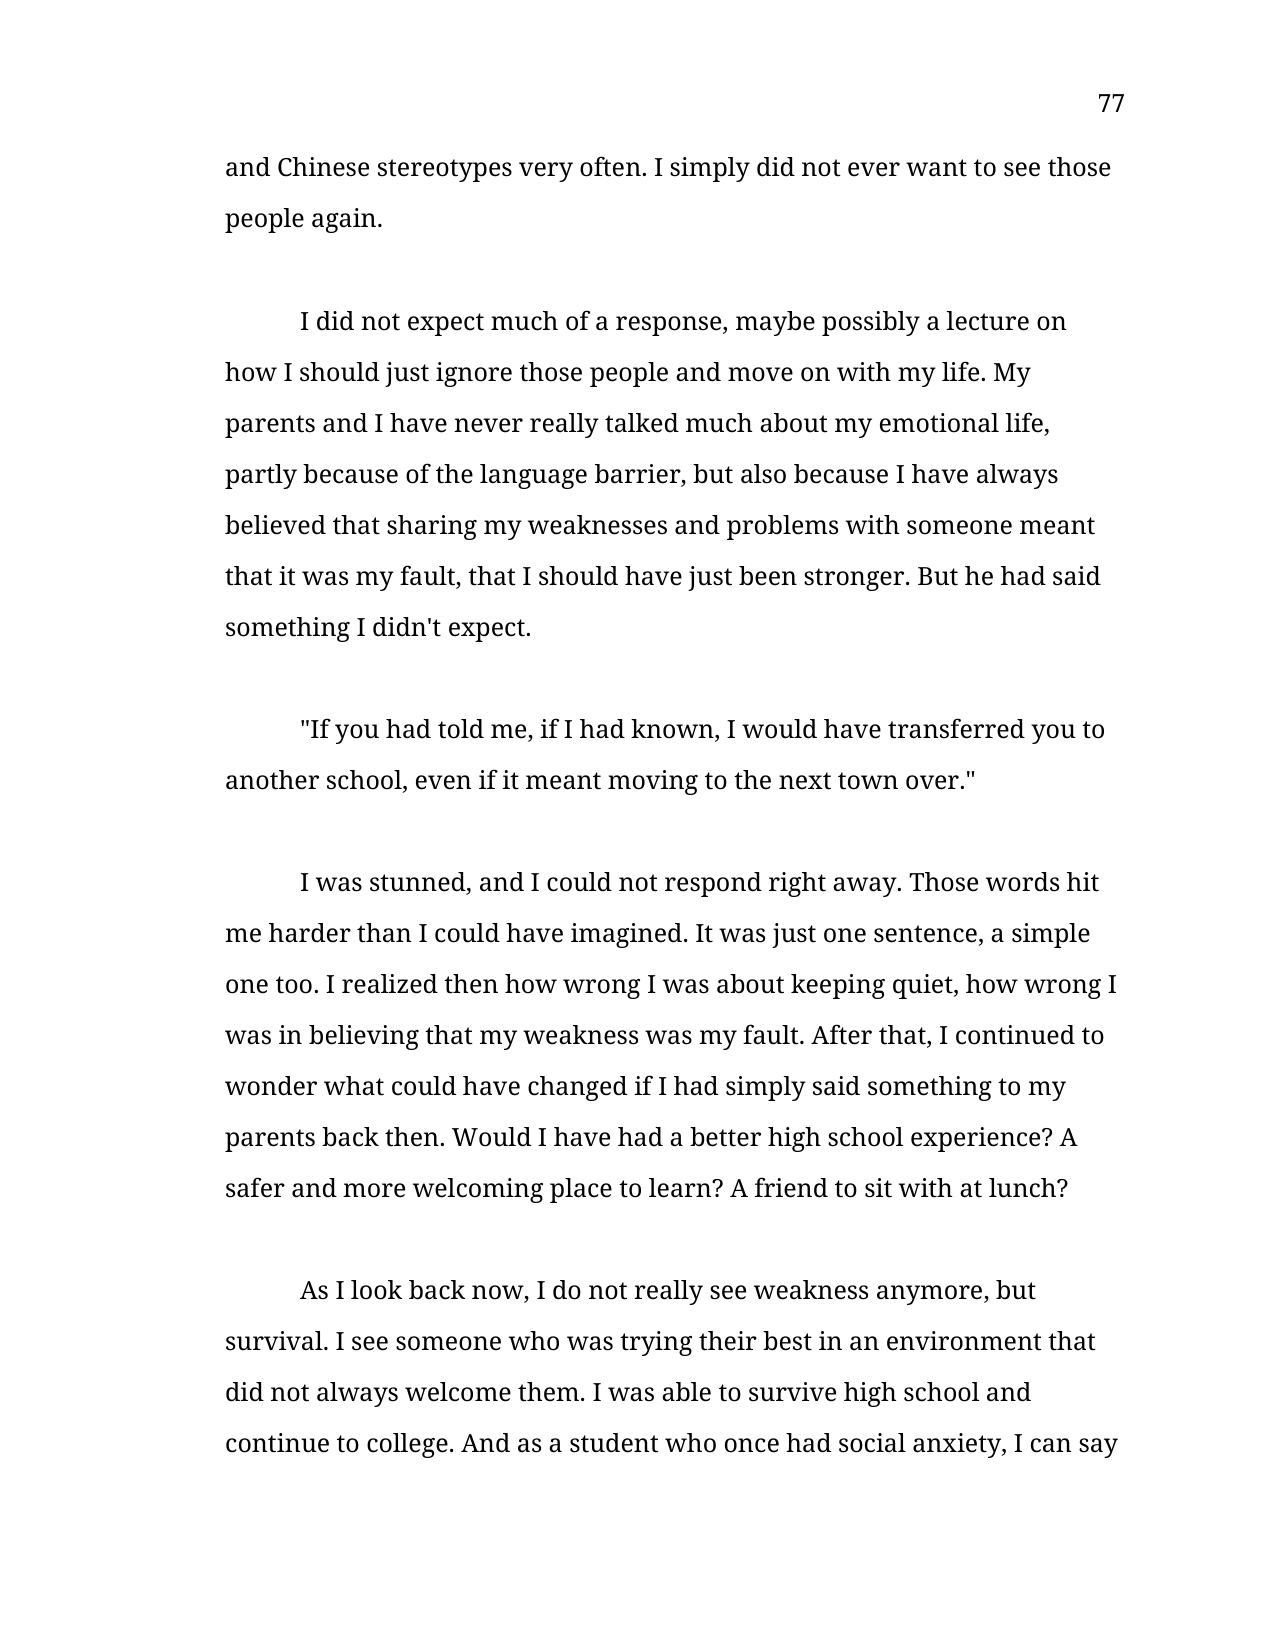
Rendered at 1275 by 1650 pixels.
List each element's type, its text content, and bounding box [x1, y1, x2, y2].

text I did not expect much of a response, maybe possibly a lecture on how I should just ignore those people and move on with my life. My parents and I have never really talked much about my emotional life, partly because of the language barrier, but also because I have always believed that sharing my weaknesses and problems with someone meant that it was my fault, that I should have just been stronger. But he had said something I didn't expect. [225, 303, 1125, 643]
text I was stunned, and I could not respond right away. Those words hit me harder than I could have imagined. It was just one sentence, a simple one too. I realized then how wrong I was about keeping quiet, how wrong I was in believing that my weakness was my fault. After that, I continued to wonder what could have changed if I had simply said something to my parents back then. Would I have had a better high school experience? A safer and more welcoming place to learn? A friend to sit with at lunch? [225, 864, 1125, 1205]
text "If you had told me, if I had known, I would have transferred you to another school, even if it meant moving to the next town over." [225, 711, 1125, 797]
